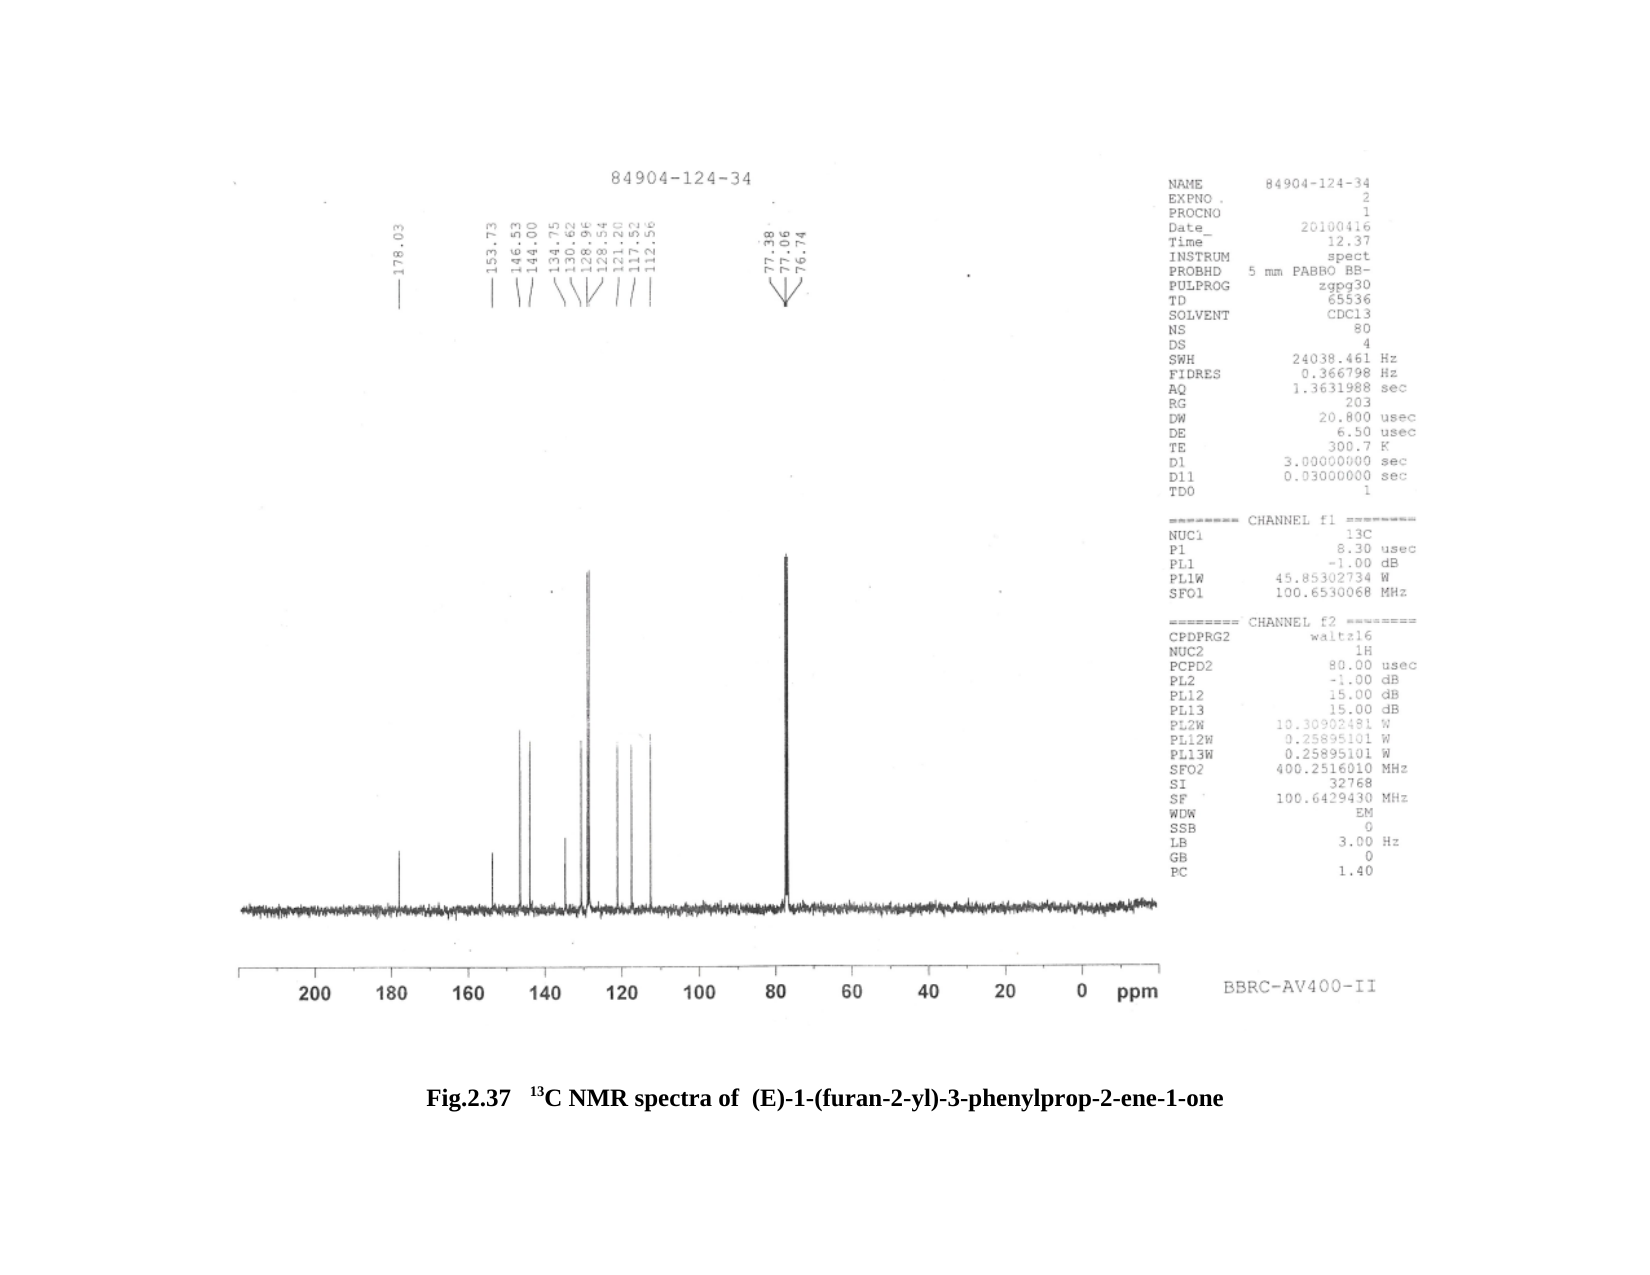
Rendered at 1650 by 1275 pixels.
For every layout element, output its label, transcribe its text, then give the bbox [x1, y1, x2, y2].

text Fig.2.37 13C NMR spectra of (E)-1-(furan-2-yl)-3-phenylprop-2-ene-1-one [150, 1083, 1500, 1112]
picture [228, 150, 1422, 1031]
